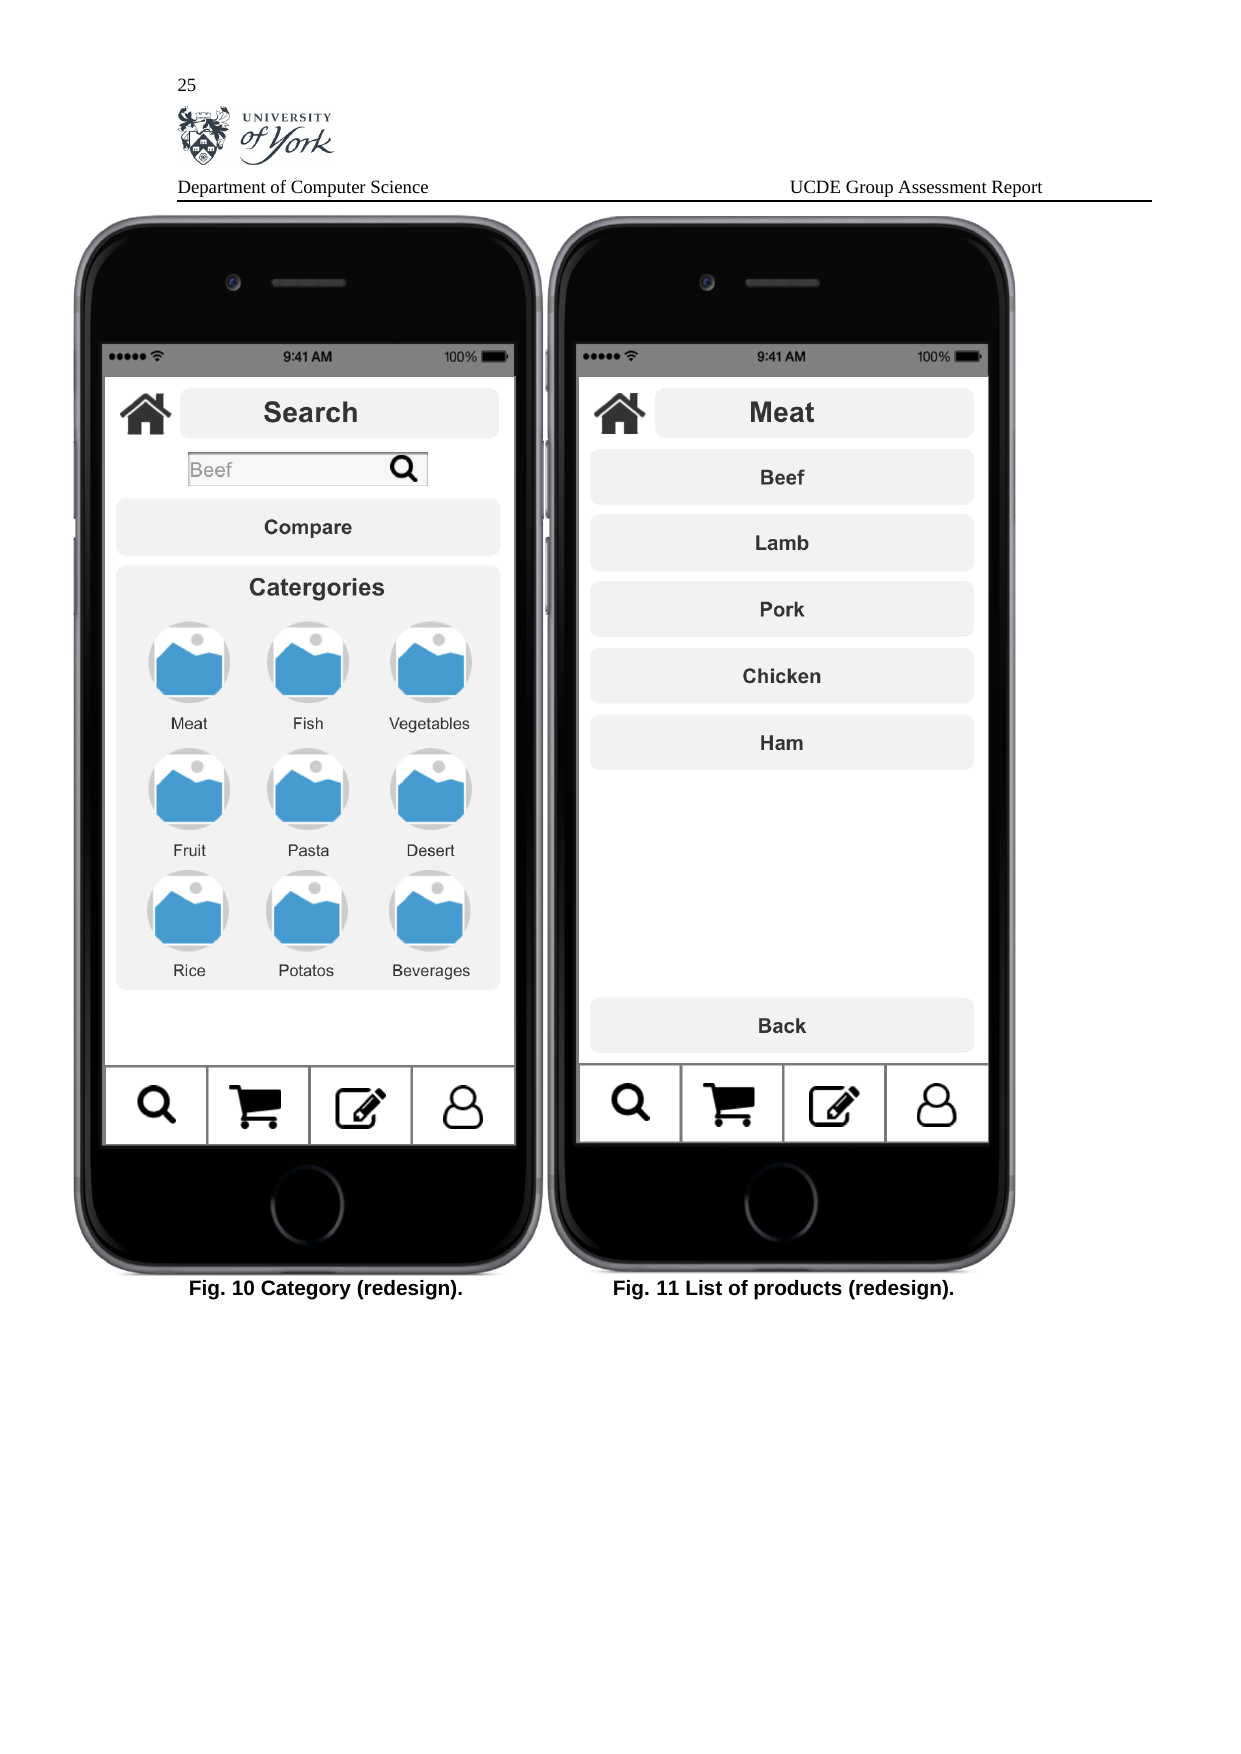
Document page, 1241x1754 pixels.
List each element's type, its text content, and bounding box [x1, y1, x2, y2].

text Fig. 10 Category (redesign). Fig. 11 List of products (redesign). [177, 1275, 1152, 1299]
picture [73, 213, 1016, 1276]
picture [177, 106, 335, 165]
